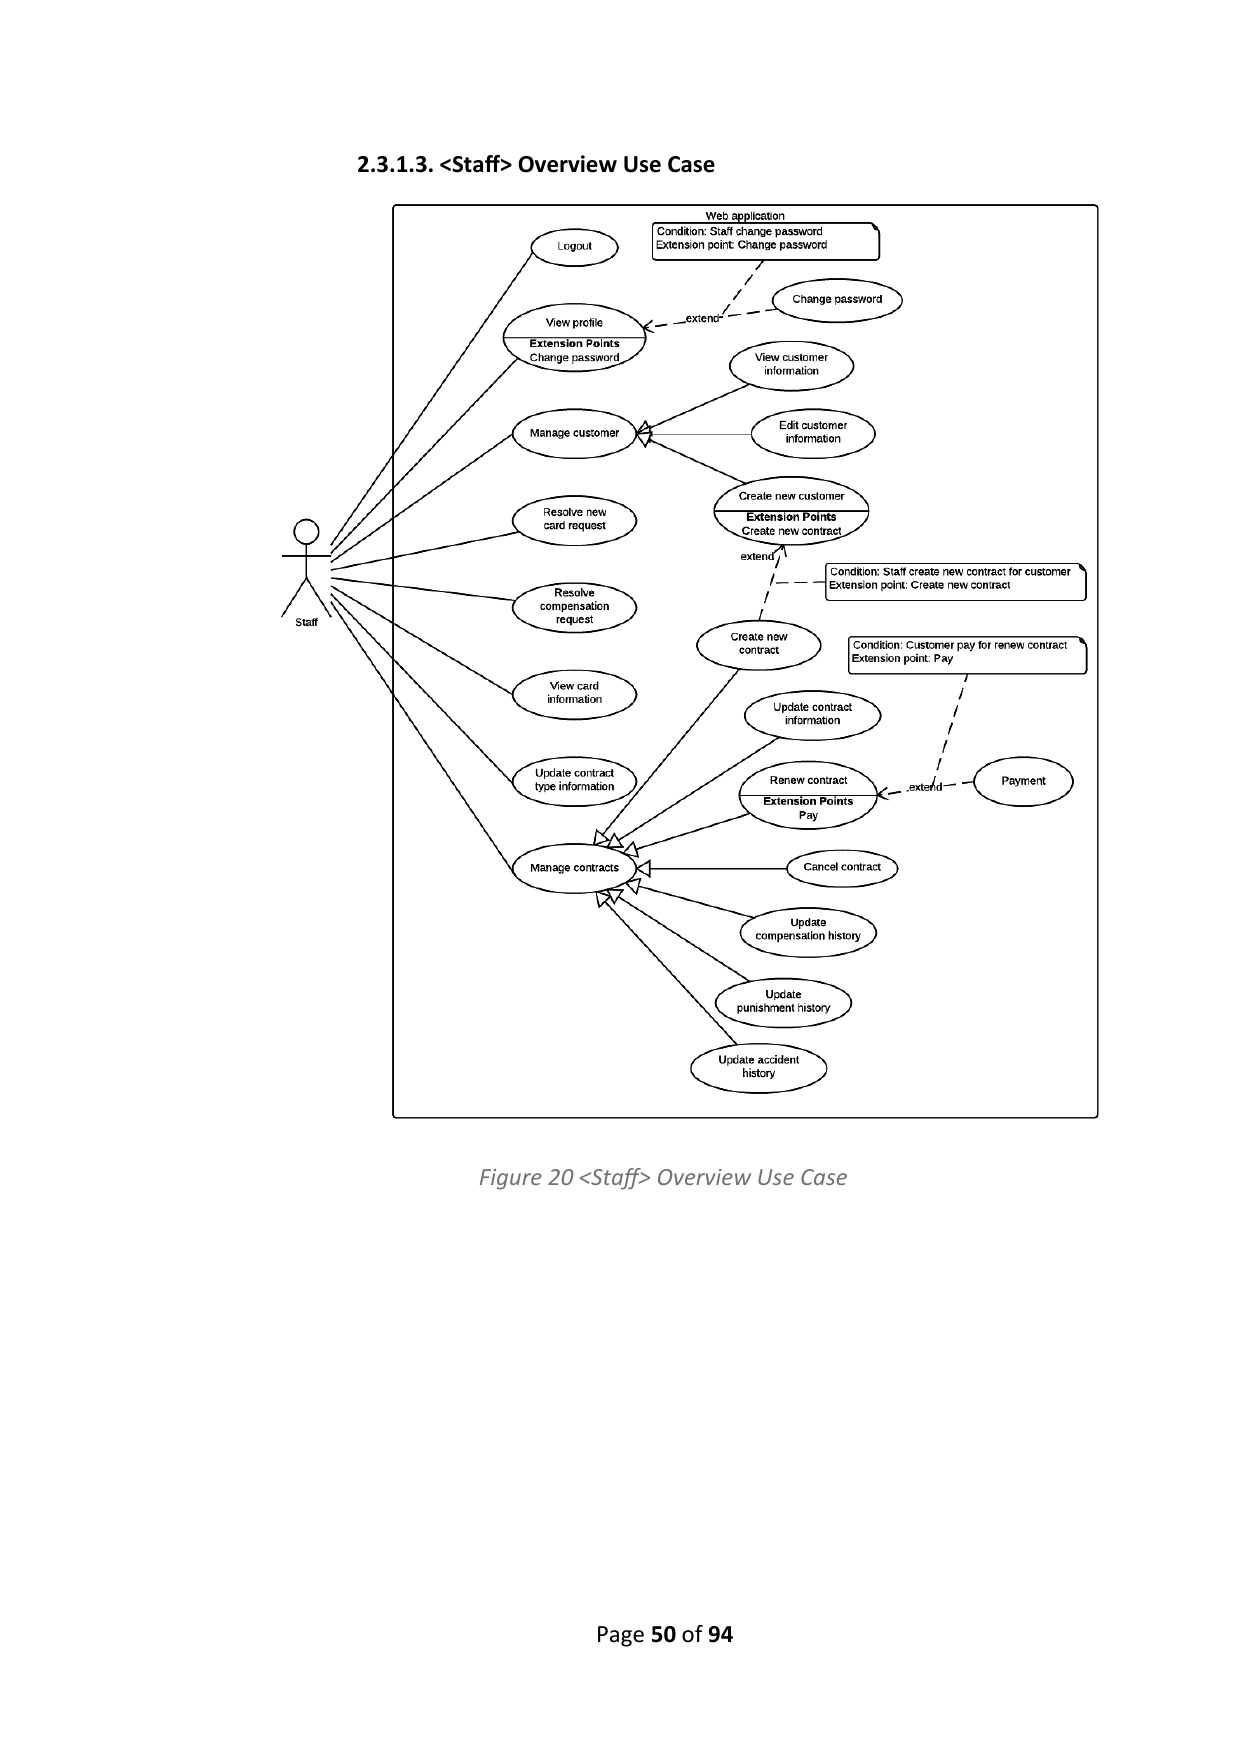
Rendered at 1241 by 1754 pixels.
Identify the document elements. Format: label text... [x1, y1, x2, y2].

picture [207, 180, 1122, 1142]
subtitle <Staff> Overview Use Case [357, 148, 1122, 178]
